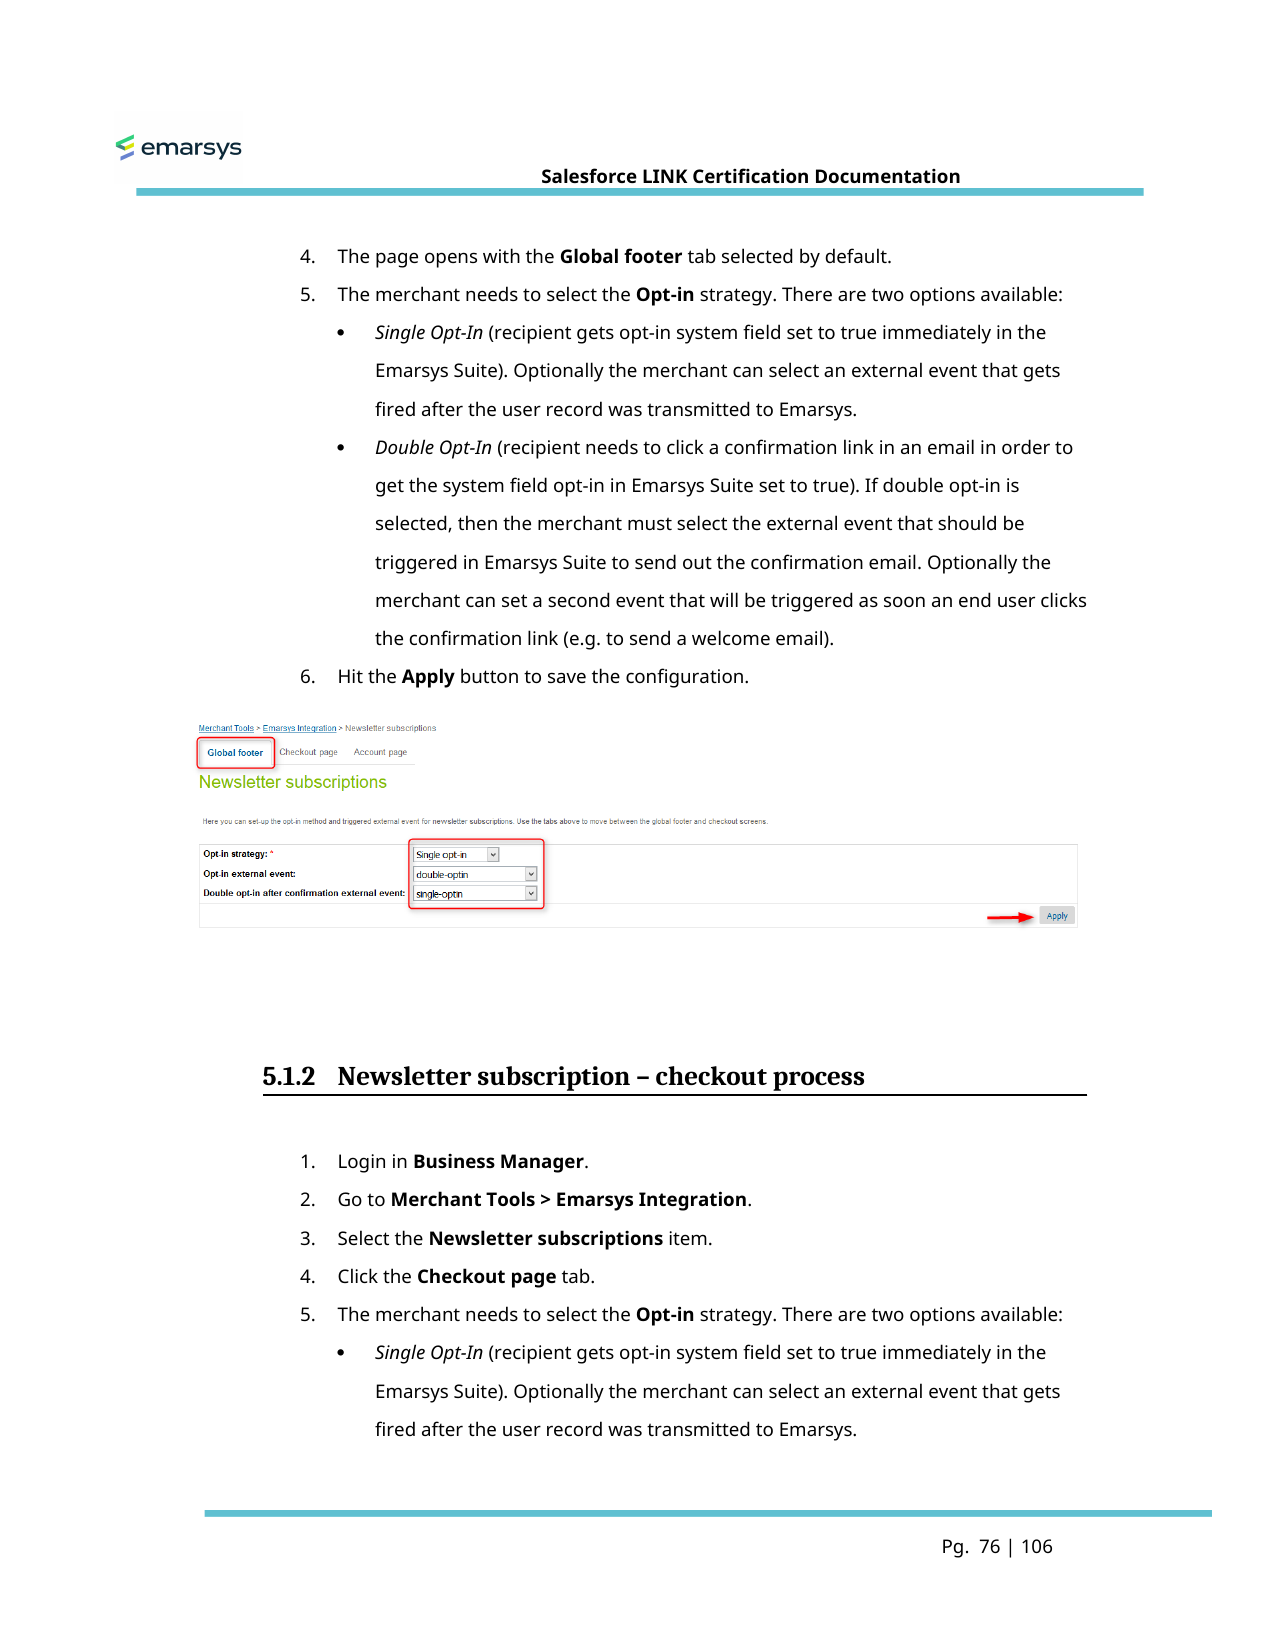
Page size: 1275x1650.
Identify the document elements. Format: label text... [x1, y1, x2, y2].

list The merchant needs to select the Opt-in strategy. There are two options available: [300, 281, 1087, 307]
picture [113, 111, 244, 184]
list Single Opt-In (recipient gets opt-in system field set to true immediately in the Emarsys Suite). Optionally the merchant can select an external event that gets fired after the user record was transmitted to Emarsys. [337, 1340, 1087, 1442]
list Select the Newsletter subscriptions item. [300, 1225, 1087, 1251]
list Go to Merchant Tools > Emarsys Integration. [300, 1187, 1087, 1212]
picture [136, 188, 1144, 196]
list Click the Checkout page tab. [300, 1263, 1087, 1289]
list Hit the Apply button to save the configuration. [300, 664, 1087, 689]
picture [187, 708, 1088, 948]
list The merchant needs to select the Opt-in strategy. There are two options available: [300, 1301, 1087, 1327]
picture [204, 1510, 1212, 1517]
subtitle Newsletter subscription – checkout process [262, 1061, 1087, 1096]
list Single Opt-In (recipient gets opt-in system field set to true immediately in the Emarsys Suite). Optionally the merchant can select an external event that gets fired after the user record was transmitted to Emarsys. [337, 319, 1087, 422]
list Double Opt-In (recipient needs to click a confirmation link in an email in order to get the system field opt-in in Emarsys Suite set to true). If double opt-in is selected, then the merchant must select the external event that should be triggered in Emarsys Suite to send out the confirmation email. Optionally the merchant can set a second event that will be triggered as soon an end user clicks the confirmation link (e.g. to send a welcome email). [337, 434, 1087, 651]
list The page opens with the Global footer tab selected by default. [300, 243, 1087, 269]
list Login in Business Manager. [300, 1148, 1087, 1174]
